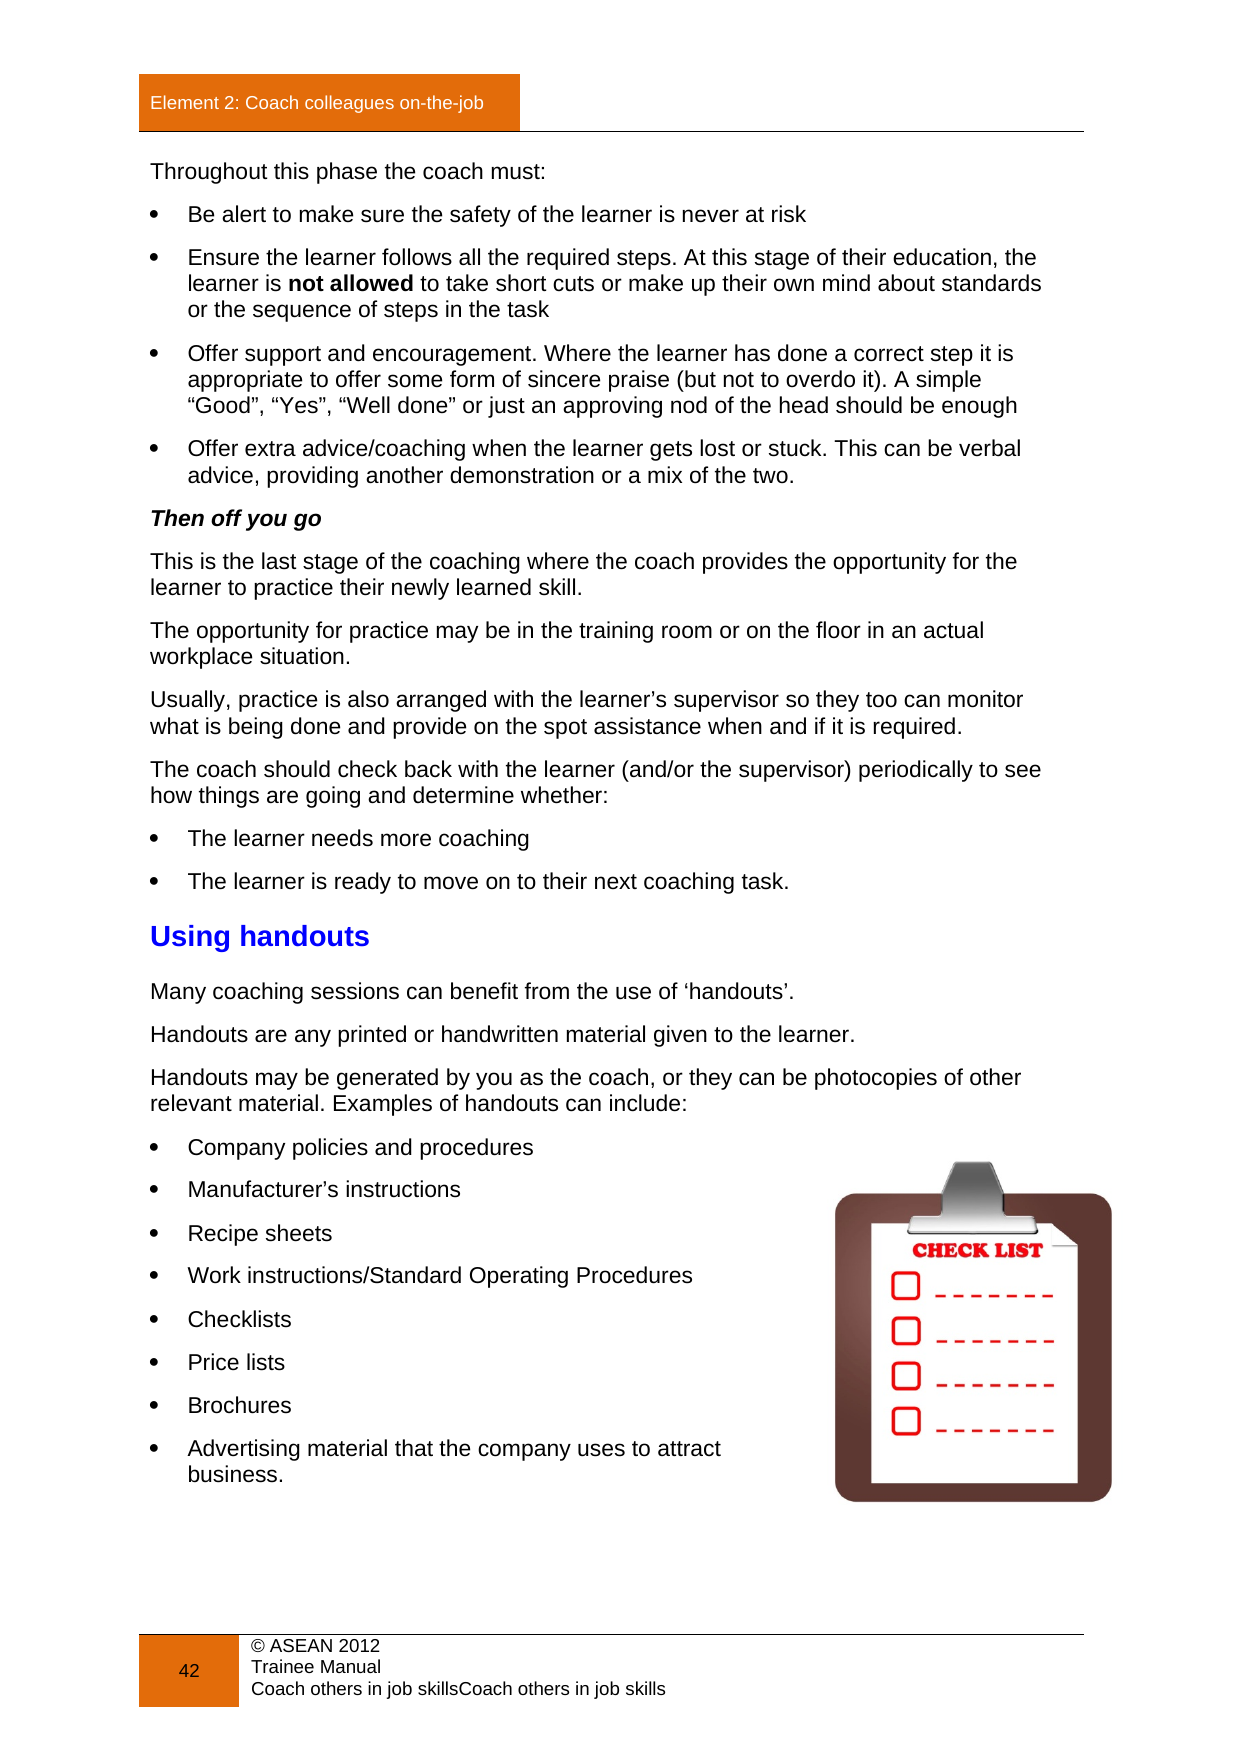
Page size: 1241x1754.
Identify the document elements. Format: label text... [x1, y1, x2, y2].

text Manufacturer’s instructions [150, 1176, 816, 1203]
text Price lists [150, 1348, 816, 1375]
text Throughout this phase the coach must: [150, 158, 1063, 184]
text Checklists [150, 1306, 816, 1332]
text The learner is ready to move on to their next coaching task. [150, 868, 1063, 894]
text Handouts are any printed or handwritten material given to the learner. [150, 1021, 1063, 1047]
subtitle Using handouts [150, 919, 1063, 953]
text The opportunity for practice may be in the training room or on the floor in an actual workplace situation. [150, 617, 1063, 670]
text Usually, practice is also arranged with the learner’s supervisor so they too can monitor what is being done and provide on the spot assistance when and if it is required. [150, 686, 1063, 739]
text Handouts may be generated by you as the coach, or they can be photocopies of other relevant material. Examples of handouts can include: [150, 1064, 1063, 1117]
text The coach should check back with the learner (and/or the supervisor) periodically to see how things are going and determine whether: [150, 756, 1063, 808]
text Company policies and procedures [150, 1133, 1063, 1160]
text Offer extra advice/coaching when the learner gets lost or stuck. This can be verbal advice, providing another demonstration or a mix of the two. [150, 435, 1063, 488]
text Recipe sheets [150, 1219, 816, 1246]
text Ensure the learner follows all the required steps. At this stage of their education, the learner is not allowed to take short cuts or make up their own mind about standards or the sequence of steps in the task [150, 244, 1063, 323]
text Be alert to make sure the safety of the learner is never at risk [150, 201, 1063, 227]
text The learner needs more coaching [150, 825, 1063, 851]
picture [816, 1144, 1142, 1522]
text This is the last stage of the coaching where the coach provides the opportunity for the learner to practice their newly learned skill. [150, 548, 1063, 600]
text Offer support and encouragement. Where the learner has done a correct step it is appropriate to offer some form of sincere praise (but not to overdo it). A simple “Good”, “Yes”, “Well done” or just an approving nod of the head should be enough [150, 339, 1063, 418]
text Advertising material that the company uses to attract business. [150, 1434, 816, 1487]
text Brochures [150, 1392, 816, 1418]
text Work instructions/Standard Operating Procedures [150, 1262, 816, 1289]
text Many coaching sessions can benefit from the use of ‘handouts’. [150, 978, 1063, 1004]
text Then off you go [150, 504, 1063, 531]
